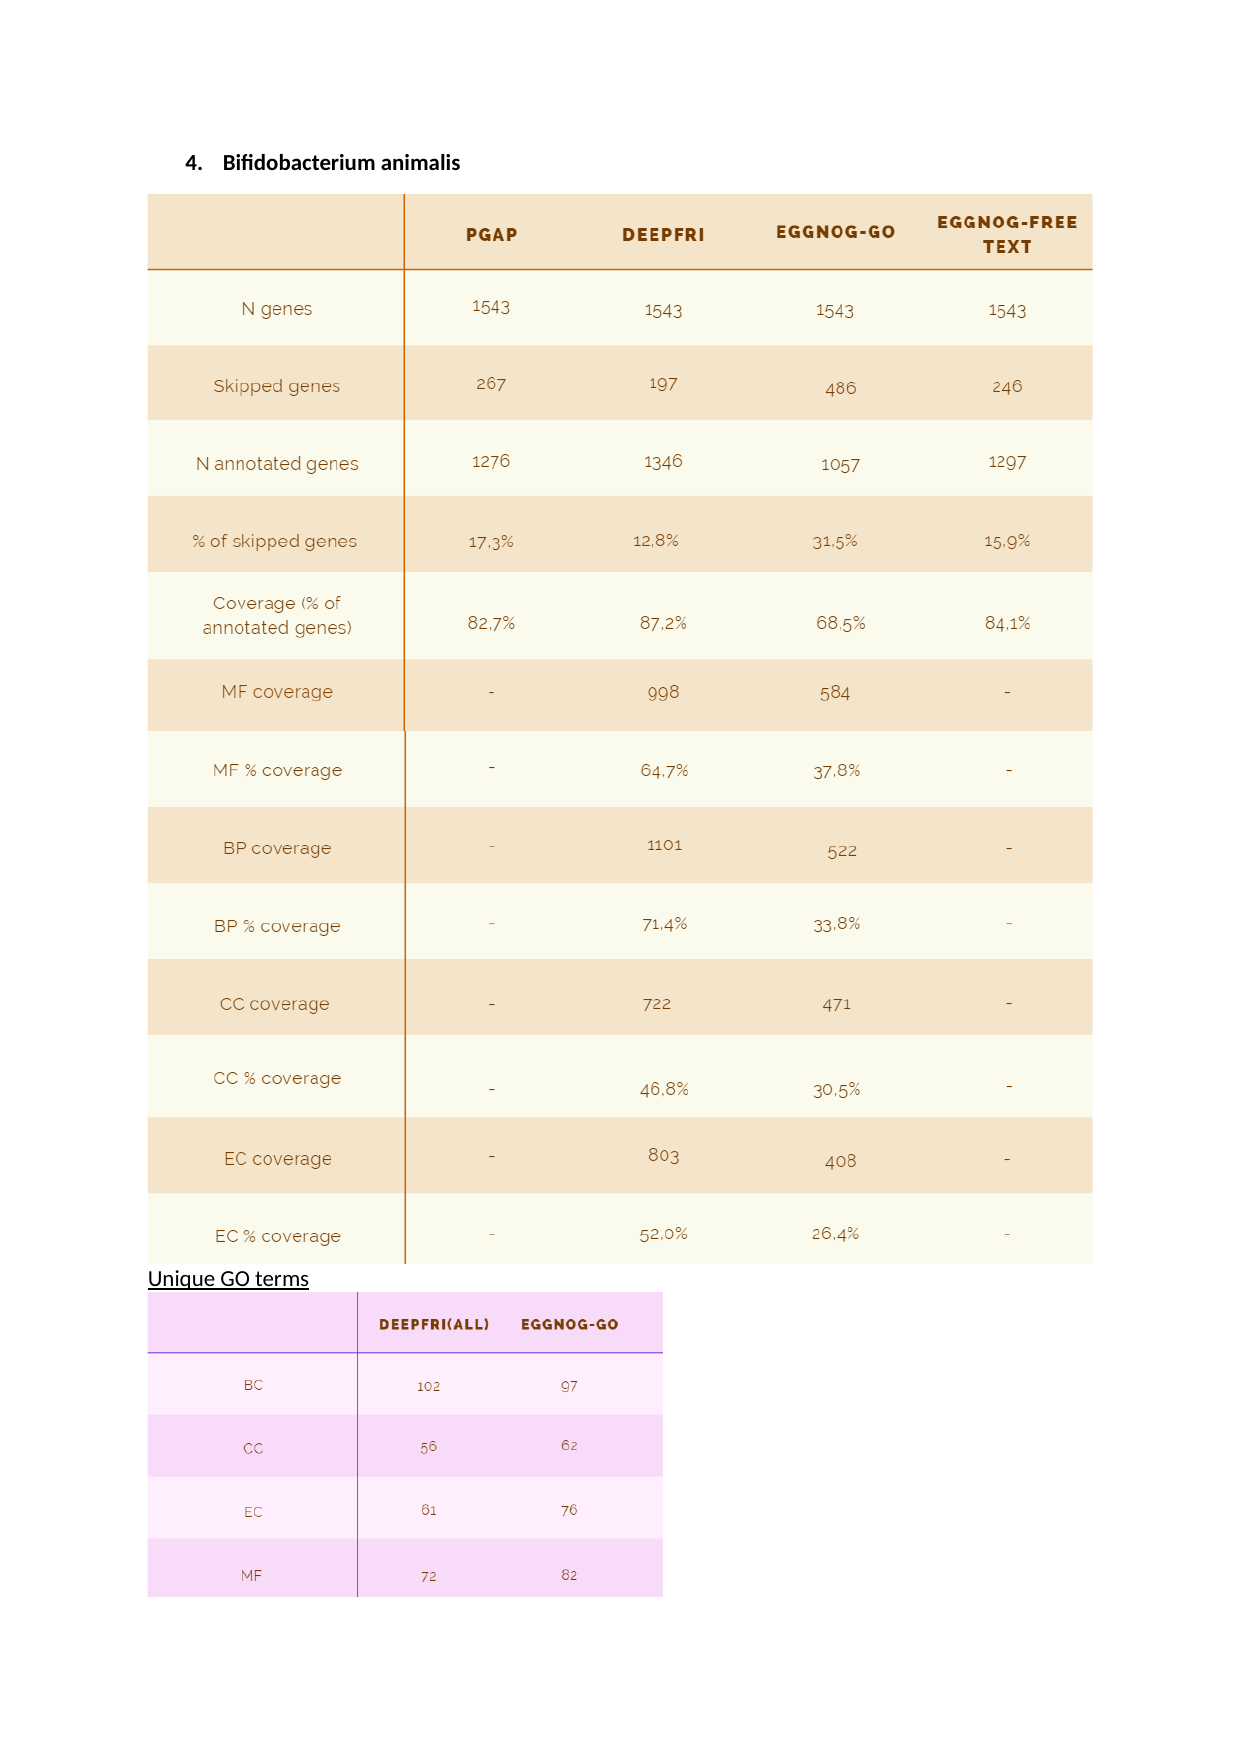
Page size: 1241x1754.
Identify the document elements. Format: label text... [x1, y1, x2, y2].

list Bifidobacterium animalis [185, 148, 1093, 176]
text Unique GO terms [148, 1264, 1093, 1292]
picture [147, 1292, 663, 1597]
picture [147, 194, 1093, 1264]
